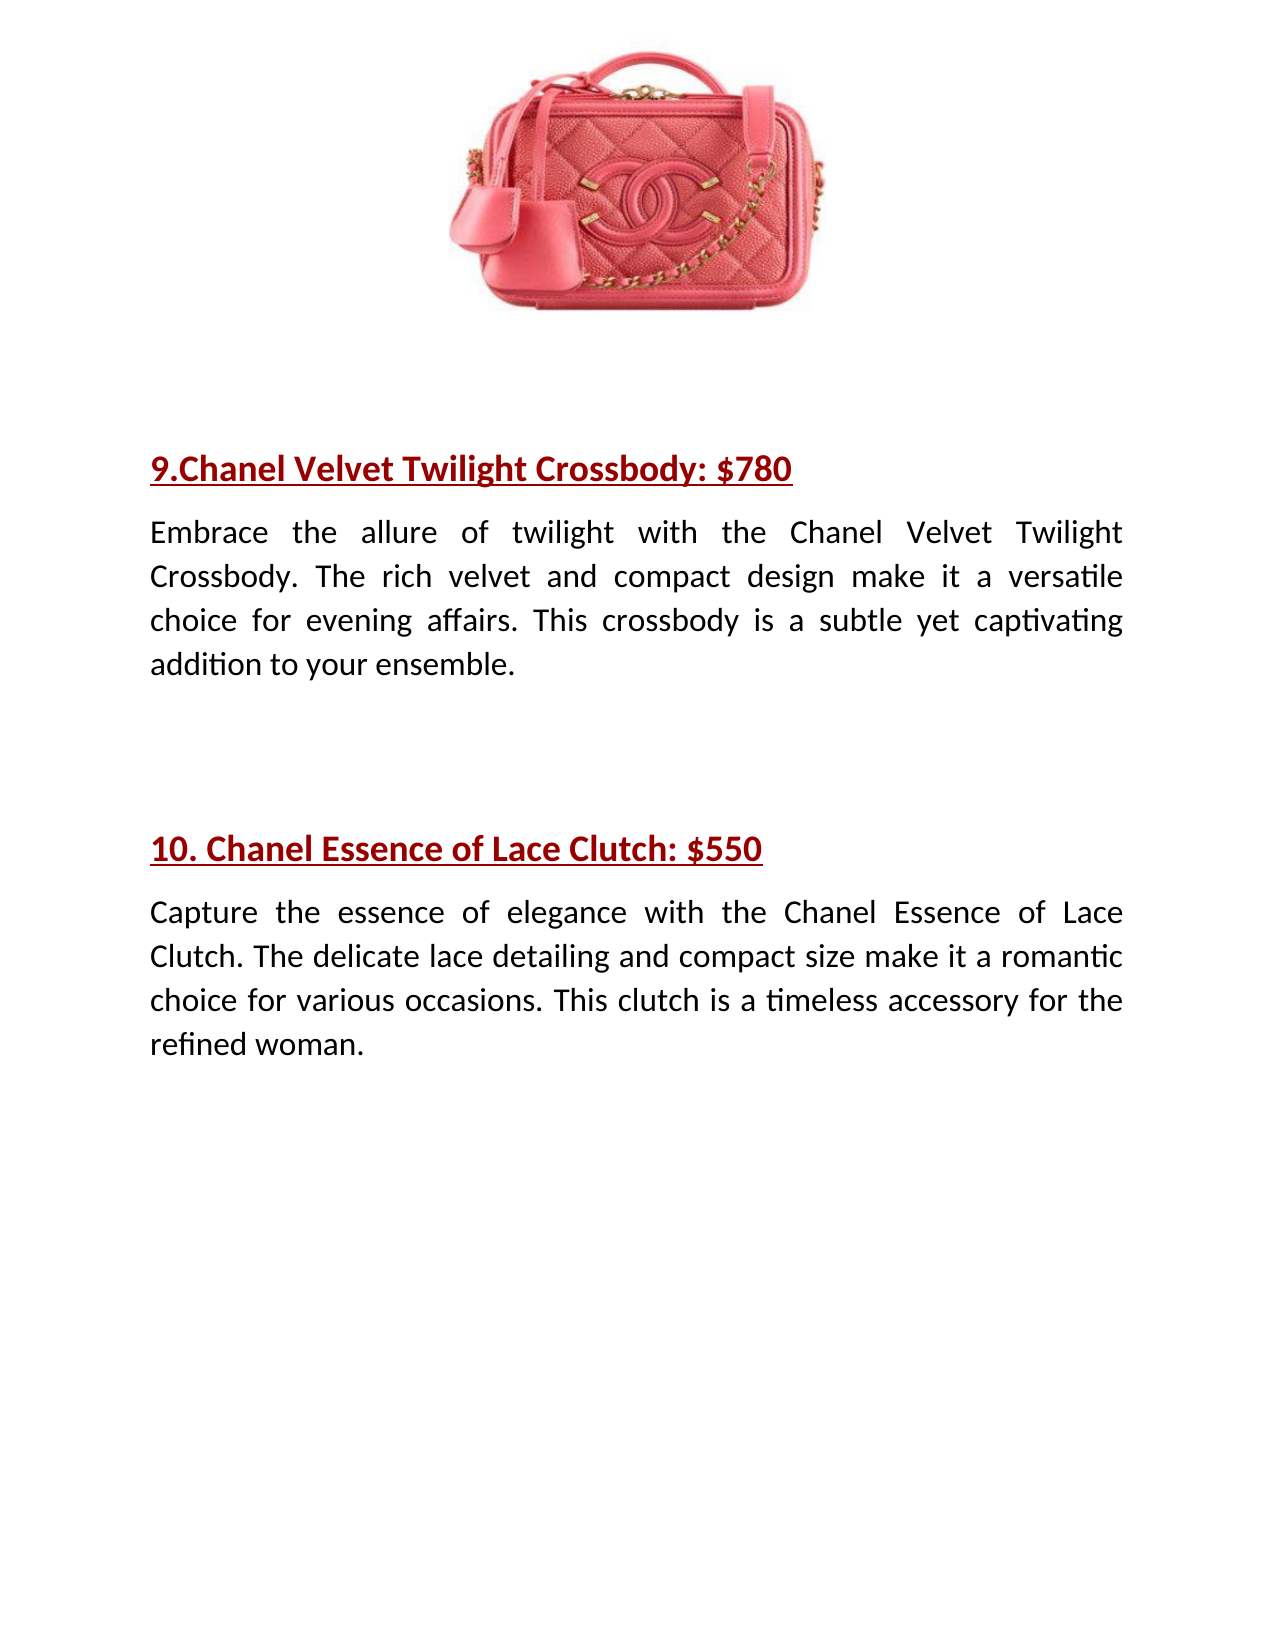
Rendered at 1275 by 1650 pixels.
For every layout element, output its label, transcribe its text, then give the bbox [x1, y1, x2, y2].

text 10. Chanel Essence of Lace Clutch: $550 [150, 825, 1124, 871]
text Embrace the allure of twilight with the Chanel Velvet Twilight Crossbody. The rich velvet and compact design make it a versatile choice for evening affairs. This crossbody is a subtle yet captivating addition to your ensemble. [150, 511, 1124, 683]
text 9.Chanel Velvet Twilight Crossbody: $780 [150, 445, 1124, 491]
picture [448, 39, 826, 321]
text Capture the essence of elegance with the Chanel Essence of Lace Clutch. The delicate lace detailing and compact size make it a romantic choice for various occasions. This clutch is a timeless accessory for the refined woman. [150, 891, 1124, 1063]
